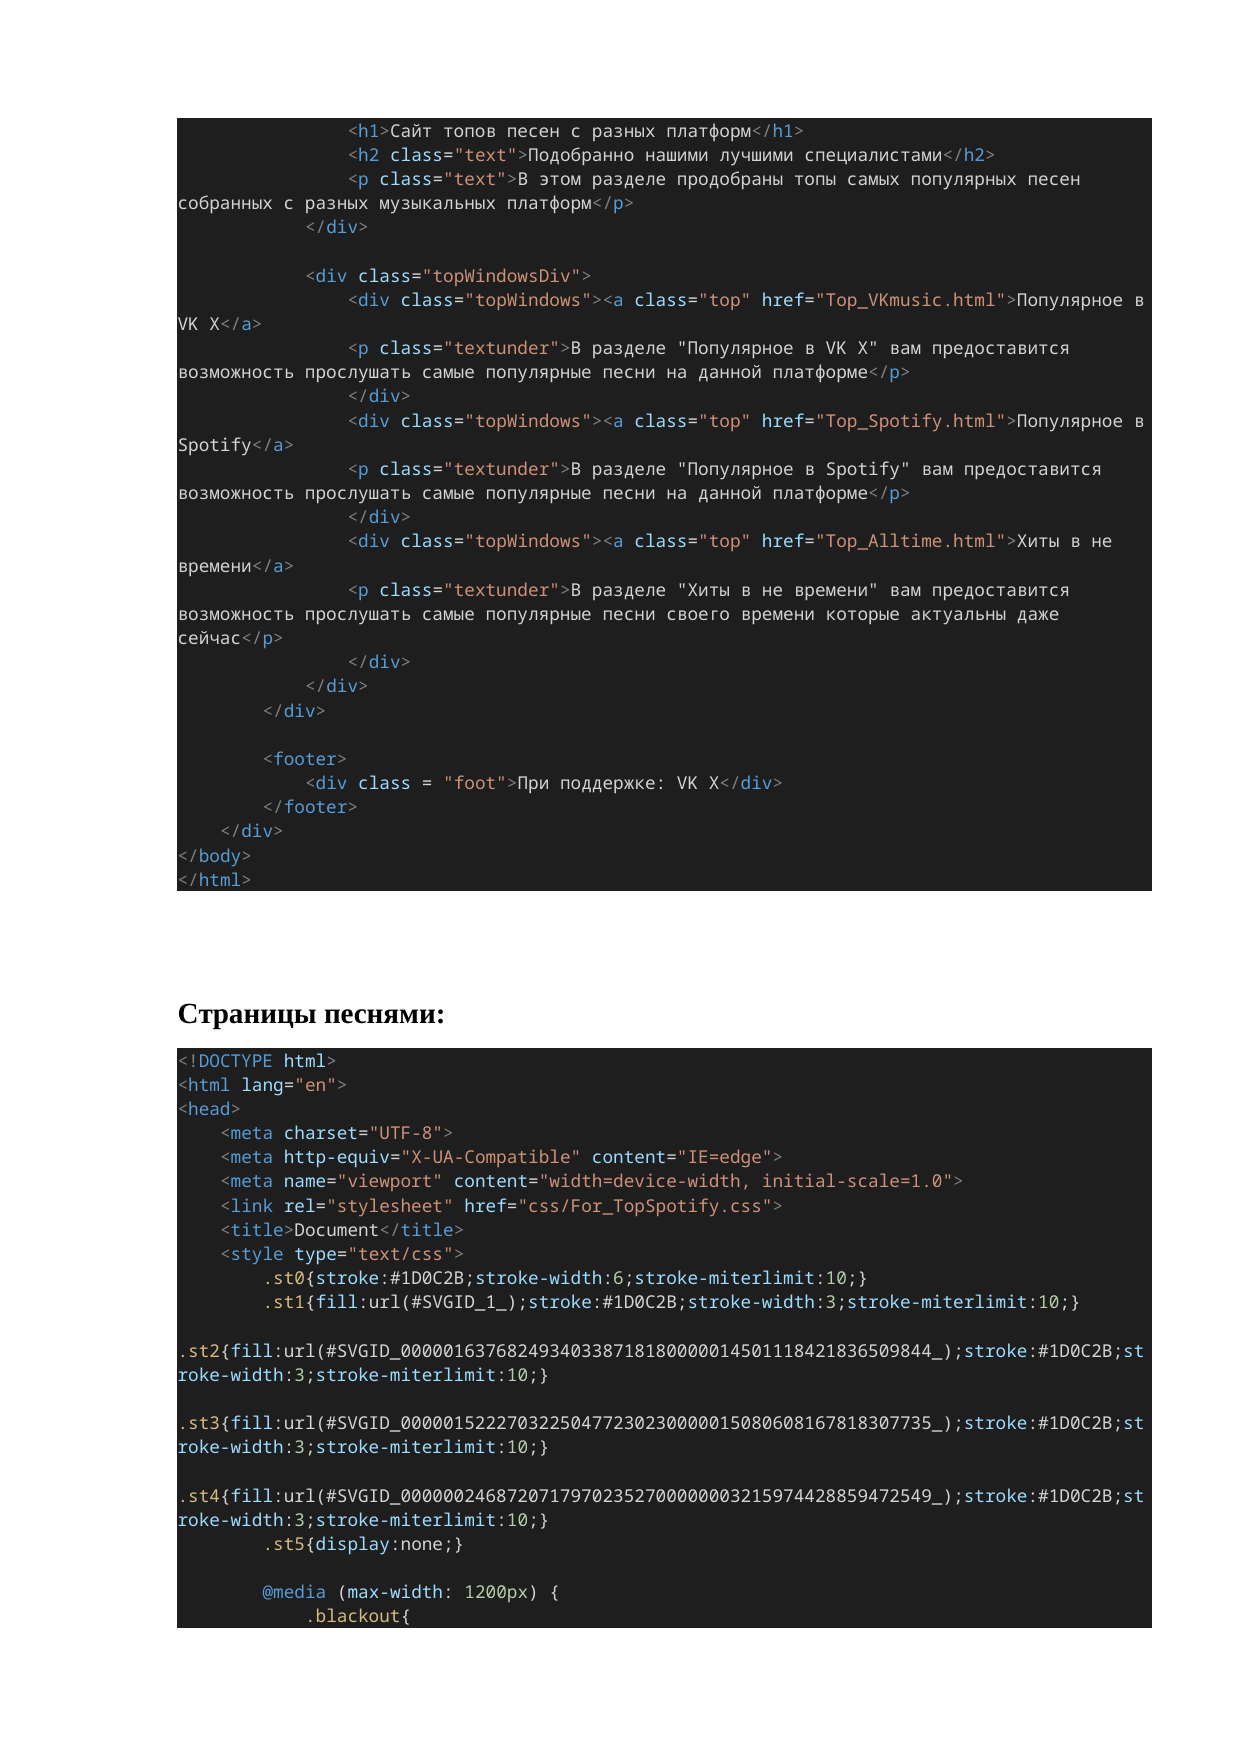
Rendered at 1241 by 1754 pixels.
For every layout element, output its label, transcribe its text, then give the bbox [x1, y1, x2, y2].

text .st1{fill:url(#SVGID_1_);stroke:#1D0C2B;stroke-width:3;stroke-miterlimit:10;} [177, 1290, 1152, 1314]
text <p class="textunder">В разделе "Популярное в Spotify" вам предоставится возможность прослушать самые популярные песни на данной платформе</p> [177, 456, 1152, 505]
text <p class="text">В этом разделе продобраны топы самых популярных песен собранных с разных музыкальных платформ</p> [177, 166, 1152, 215]
text <meta charset="UTF-8"> [177, 1121, 1152, 1145]
text </div> [177, 674, 1152, 698]
text <meta name="viewport" content="width=device-width, initial-scale=1.0"> [177, 1169, 1152, 1193]
text <link rel="stylesheet" href="css/For_TopSpotify.css"> [177, 1193, 1152, 1217]
text <head> [177, 1096, 1152, 1121]
text </div> [177, 698, 1152, 722]
text </html> [177, 867, 1152, 891]
text .st0{stroke:#1D0C2B;stroke-width:6;stroke-miterlimit:10;} [177, 1266, 1152, 1290]
text <!DOCTYPE html> [177, 1048, 1152, 1072]
text <div class="topWindows"><a class="top" href="Top_VKmusic.html">Популярное в VK X</a> [177, 287, 1152, 336]
text </footer> [177, 795, 1152, 819]
text <p class="textunder">В разделе "Хиты в не времени" вам предоставится возможность прослушать самые популярные песни своего времени которые актуальны даже сейчас</p> [177, 577, 1152, 650]
text <div class="topWindowsDiv"> [177, 263, 1152, 287]
text <meta http-equiv="X-UA-Compatible" content="IE=edge"> [177, 1145, 1152, 1169]
text @media (max-width: 1200px) { [177, 1580, 1152, 1604]
text </div> [177, 384, 1152, 408]
text .blackout{ [177, 1604, 1152, 1628]
text <h2 class="text">Подобранно нашими лучшими специалистами</h2> [177, 142, 1152, 166]
text <div class = "foot">При поддержке: VK X</div> [177, 771, 1152, 795]
text <h1>Сайт топов песен с разных платформ</h1> [177, 118, 1152, 142]
text .st5{display:none;} [177, 1531, 1152, 1556]
text <style type="text/css"> [177, 1241, 1152, 1266]
text </body> [177, 843, 1152, 867]
text .st4{fill:url(#SVGID_00000024687207179702352700000003215974428859472549_);stroke:#1D0C2B;stroke-width:3;stroke-miterlimit:10;} [177, 1459, 1152, 1531]
text Страницы песнями: [177, 996, 1152, 1029]
text </div> [177, 650, 1152, 674]
text </div> [177, 505, 1152, 529]
text <div class="topWindows"><a class="top" href="Top_Alltime.html">Хиты в не времени</a> [177, 529, 1152, 577]
text <title>Document</title> [177, 1217, 1152, 1241]
text .st2{fill:url(#SVGID_00000163768249340338718180000014501118421836509844_);stroke:#1D0C2B;stroke-width:3;stroke-miterlimit:10;} [177, 1314, 1152, 1386]
text <html lang="en"> [177, 1072, 1152, 1096]
text </div> [177, 819, 1152, 843]
text </div> [177, 215, 1152, 239]
text .st3{fill:url(#SVGID_00000152227032250477230230000015080608167818307735_);stroke:#1D0C2B;stroke-width:3;stroke-miterlimit:10;} [177, 1386, 1152, 1459]
text <p class="textunder">В разделе "Популярное в VK X" вам предоставится возможность прослушать самые популярные песни на данной платформе</p> [177, 336, 1152, 384]
text <footer> [177, 746, 1152, 771]
text <div class="topWindows"><a class="top" href="Top_Spotify.html">Популярное в Spotify</a> [177, 408, 1152, 456]
